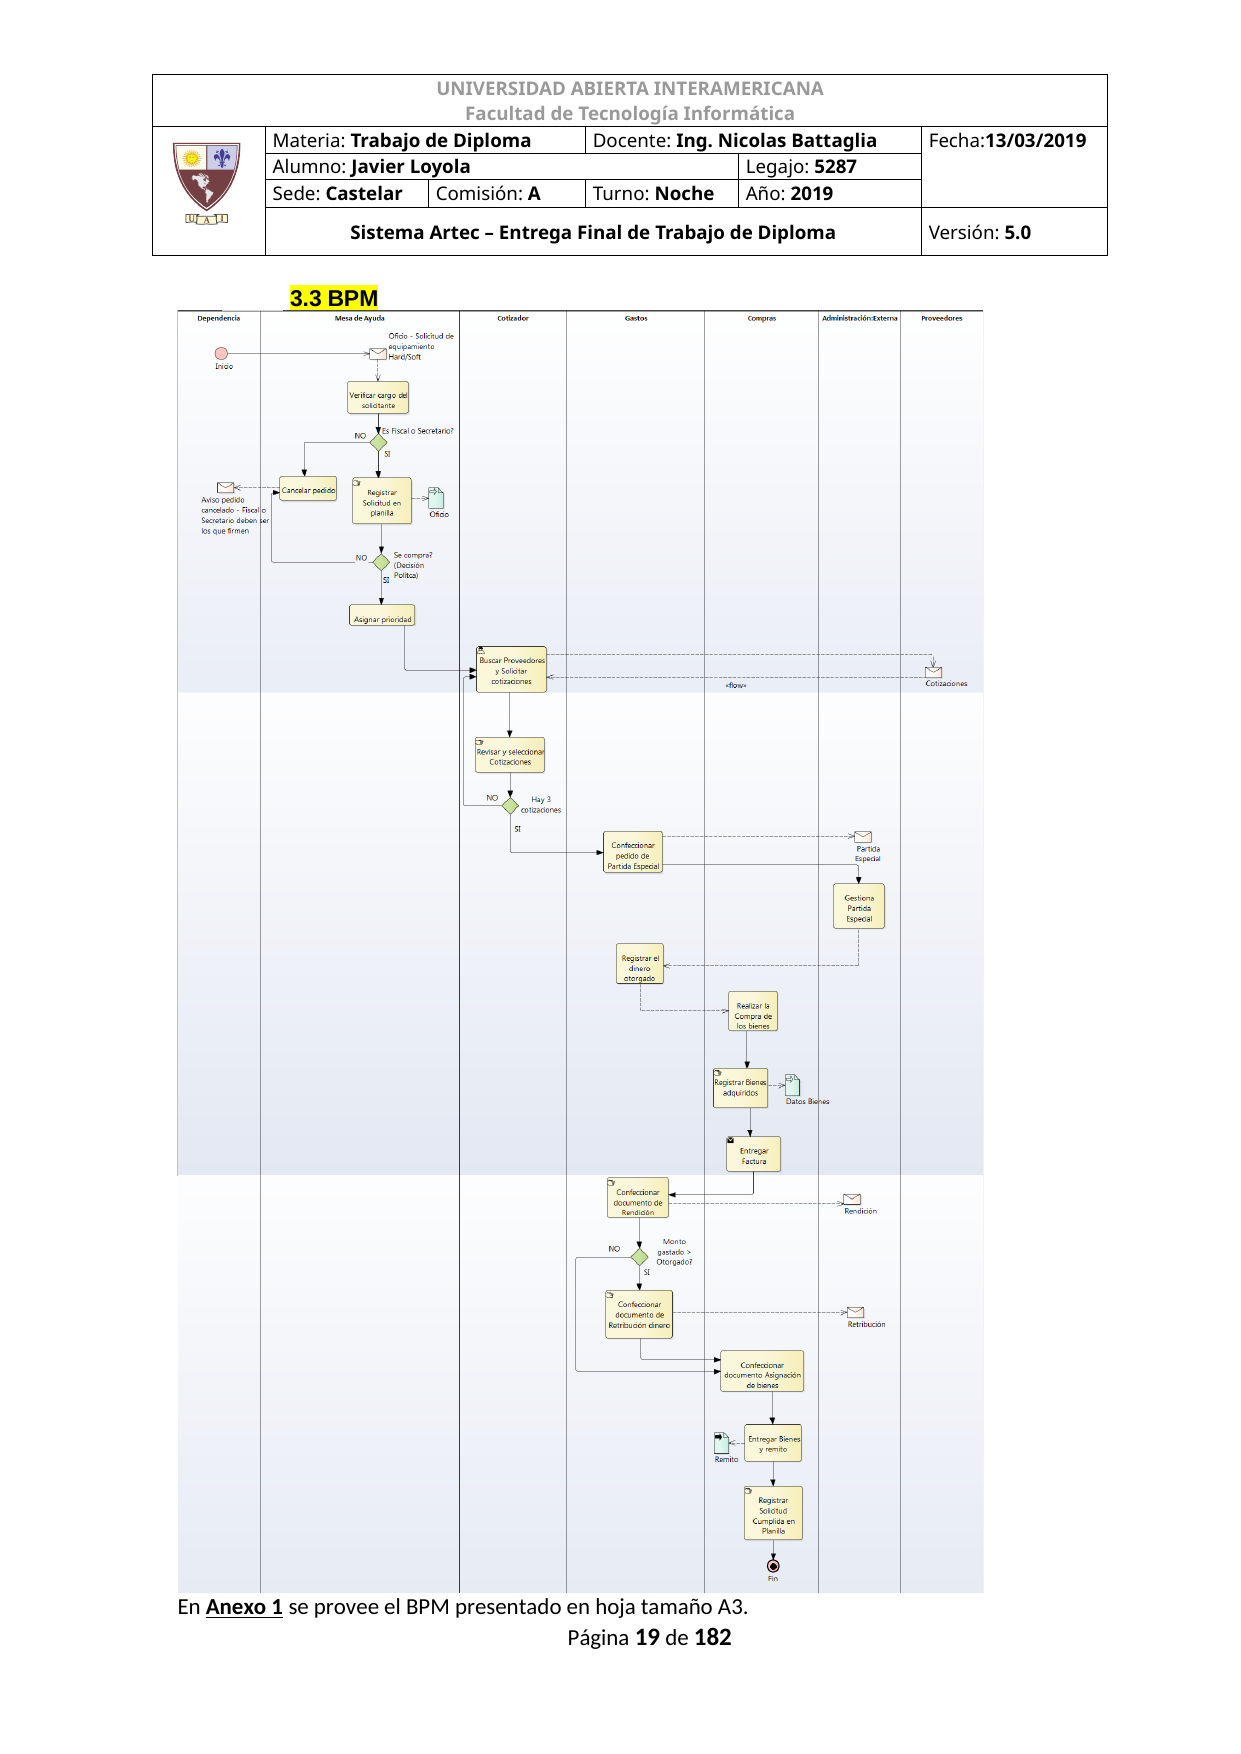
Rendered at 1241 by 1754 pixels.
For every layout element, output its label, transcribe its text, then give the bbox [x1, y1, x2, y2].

picture [177, 310, 984, 1593]
list BPM [290, 284, 1122, 311]
picture [157, 136, 257, 228]
text En Anexo 1 se provee el BPM presentado en hoja tamaño A3. [177, 1592, 1122, 1620]
